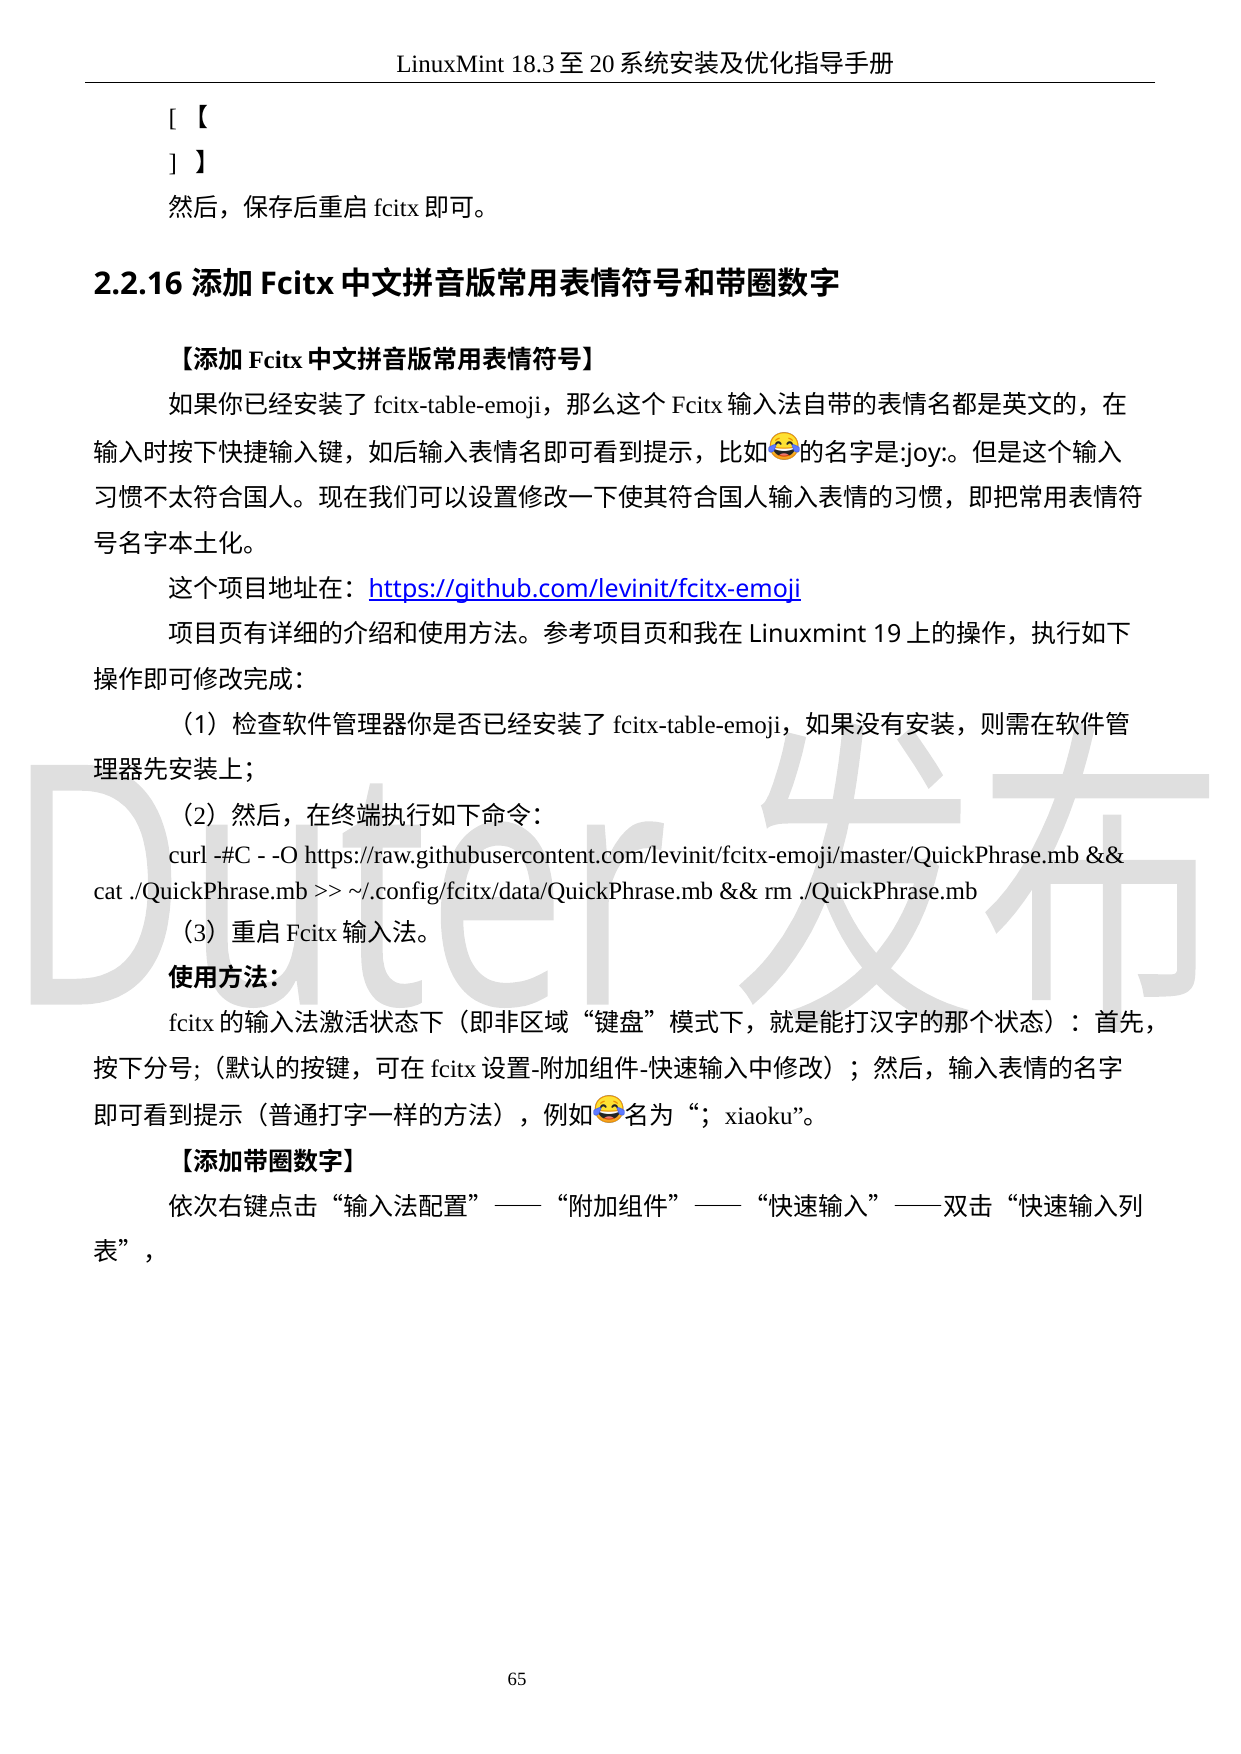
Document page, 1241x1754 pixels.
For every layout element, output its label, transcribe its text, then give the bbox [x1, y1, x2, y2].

text 【添加带圈数字】 [93, 1141, 1147, 1177]
subtitle 2.2.16 添加Fcitx中文拼音版常用表情符号和带圈数字 [93, 258, 1147, 303]
picture [593, 1093, 625, 1125]
text curl -#C - -O https://raw.githubusercontent.com/levinit/fcitx-emoji/master/QuickPhrase.mb && cat ./QuickPhrase.mb >> ~/.config/fcitx/data/QuickPhrase.mb && rm ./QuickPhrase.mb [93, 840, 1147, 905]
text 如果你已经安装了fcitx-table-emoji，那么这个Fcitx输入法自带的表情名都是英文的，在输入时按下快捷输入键，如后输入表情名即可看到提示，比如的名字是:joy:。但是这个输入习惯不太符合国人。现在我们可以设置修改一下使其符合国人输入表情的习惯，即把常用表情符号名字本土化。 [93, 385, 1147, 559]
text （1）检查软件管理器你是否已经安装了fcitx-table-emoji，如果没有安装，则需在软件管理器先安装上； [93, 704, 1147, 786]
text 然后，保存后重启fcitx即可。 [93, 188, 1147, 224]
text （3）重启Fcitx输入法。 [93, 912, 1147, 948]
text fcitx的输入法激活状态下（即非区域“键盘”模式下，就是能打汉字的那个状态）：首先，按下分号;（默认的按键，可在fcitx设置-附加组件-快速输入中修改）；然后，输入表情的名字即可看到提示（普通打字一样的方法），例如名为“；xiaoku”。 [93, 1003, 1147, 1132]
text ] 】 [93, 142, 1147, 178]
picture [768, 430, 800, 462]
text 依次右键点击“输入法配置”——“附加组件”——“快速输入”——双击“快速输入列表”， [93, 1186, 1147, 1268]
text [ 【 [93, 97, 1147, 133]
text 【添加Fcitx中文拼音版常用表情符号】 [93, 340, 1147, 376]
text 项目页有详细的介绍和使用方法。参考项目页和我在Linuxmint 19上的操作，执行如下操作即可修改完成： [93, 614, 1147, 695]
text 这个项目地址在：https://github.com/levinit/fcitx-emoji [93, 568, 1147, 605]
text （2）然后，在终端执行如下命令： [93, 795, 1147, 831]
text 使用方法： [93, 958, 1147, 994]
